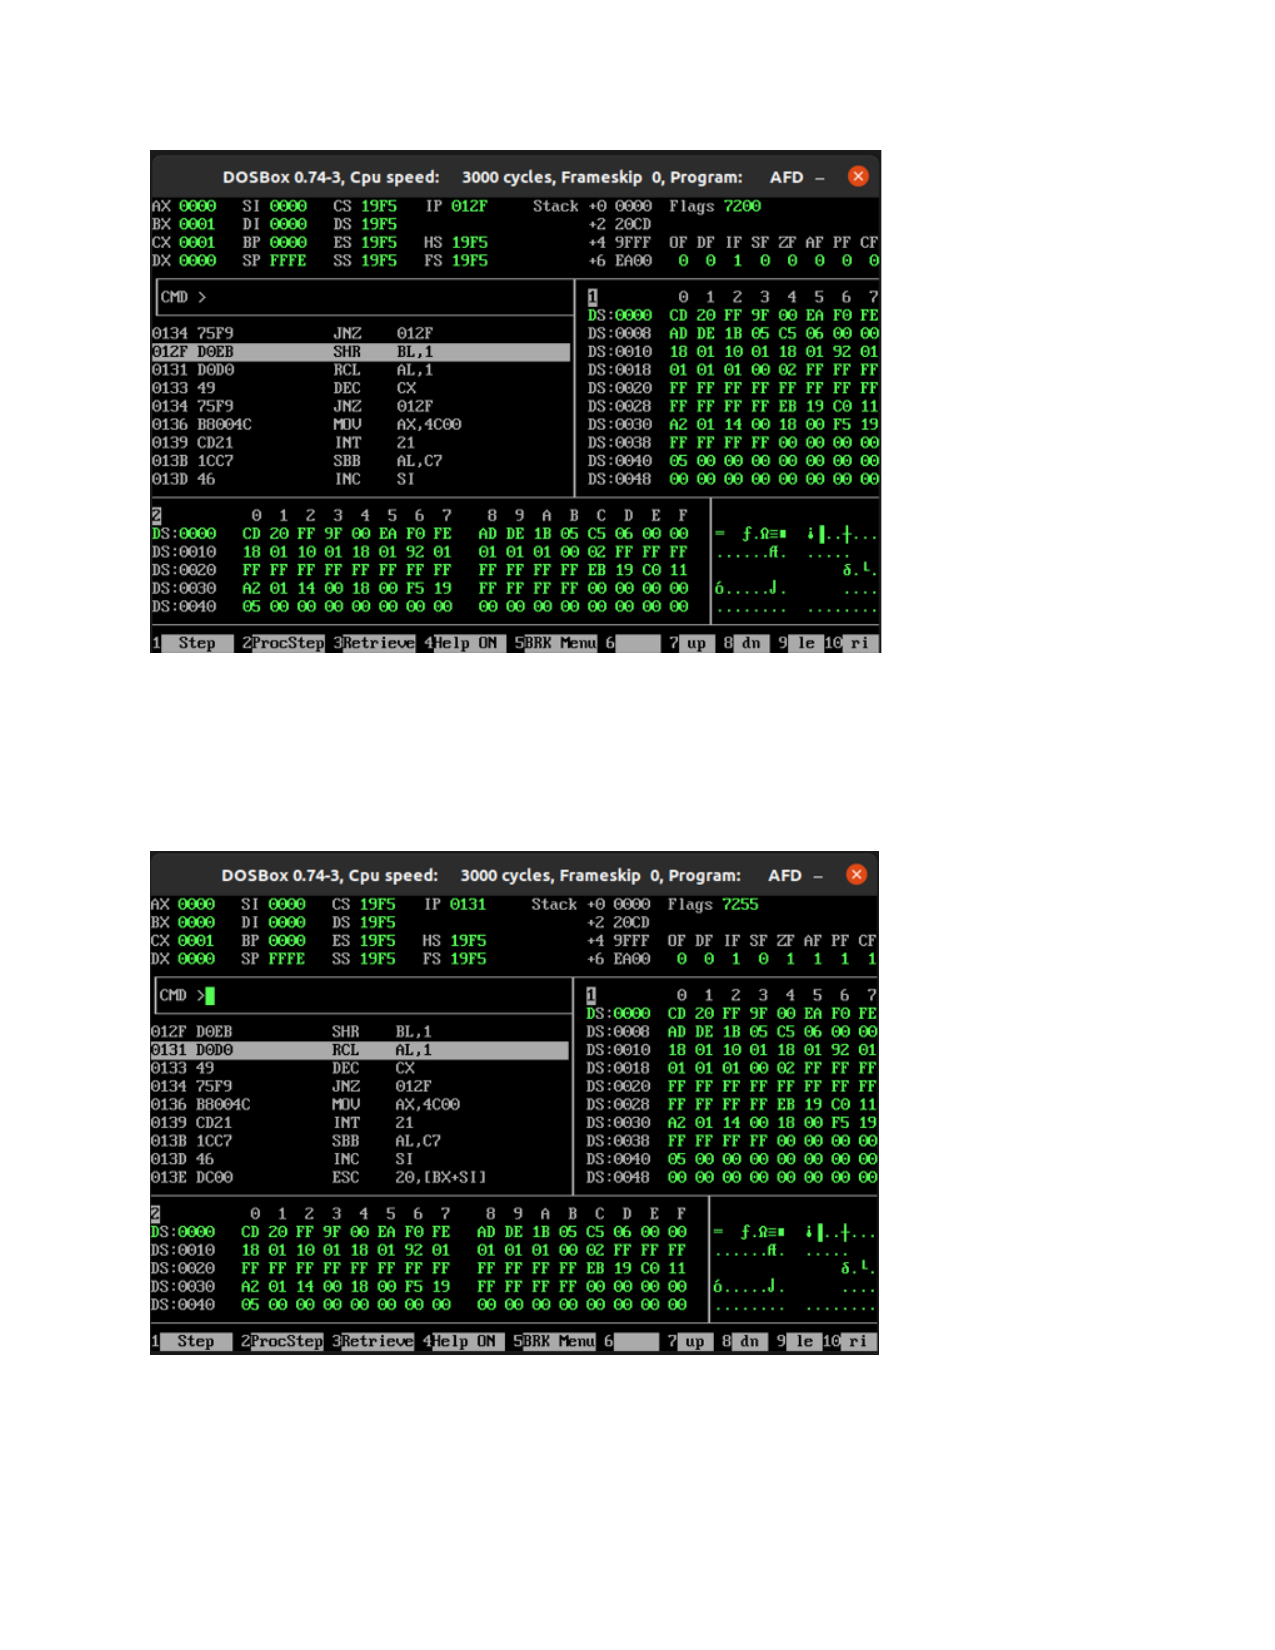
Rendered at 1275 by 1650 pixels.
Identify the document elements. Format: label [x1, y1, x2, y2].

picture [150, 150, 882, 653]
picture [150, 851, 879, 1355]
